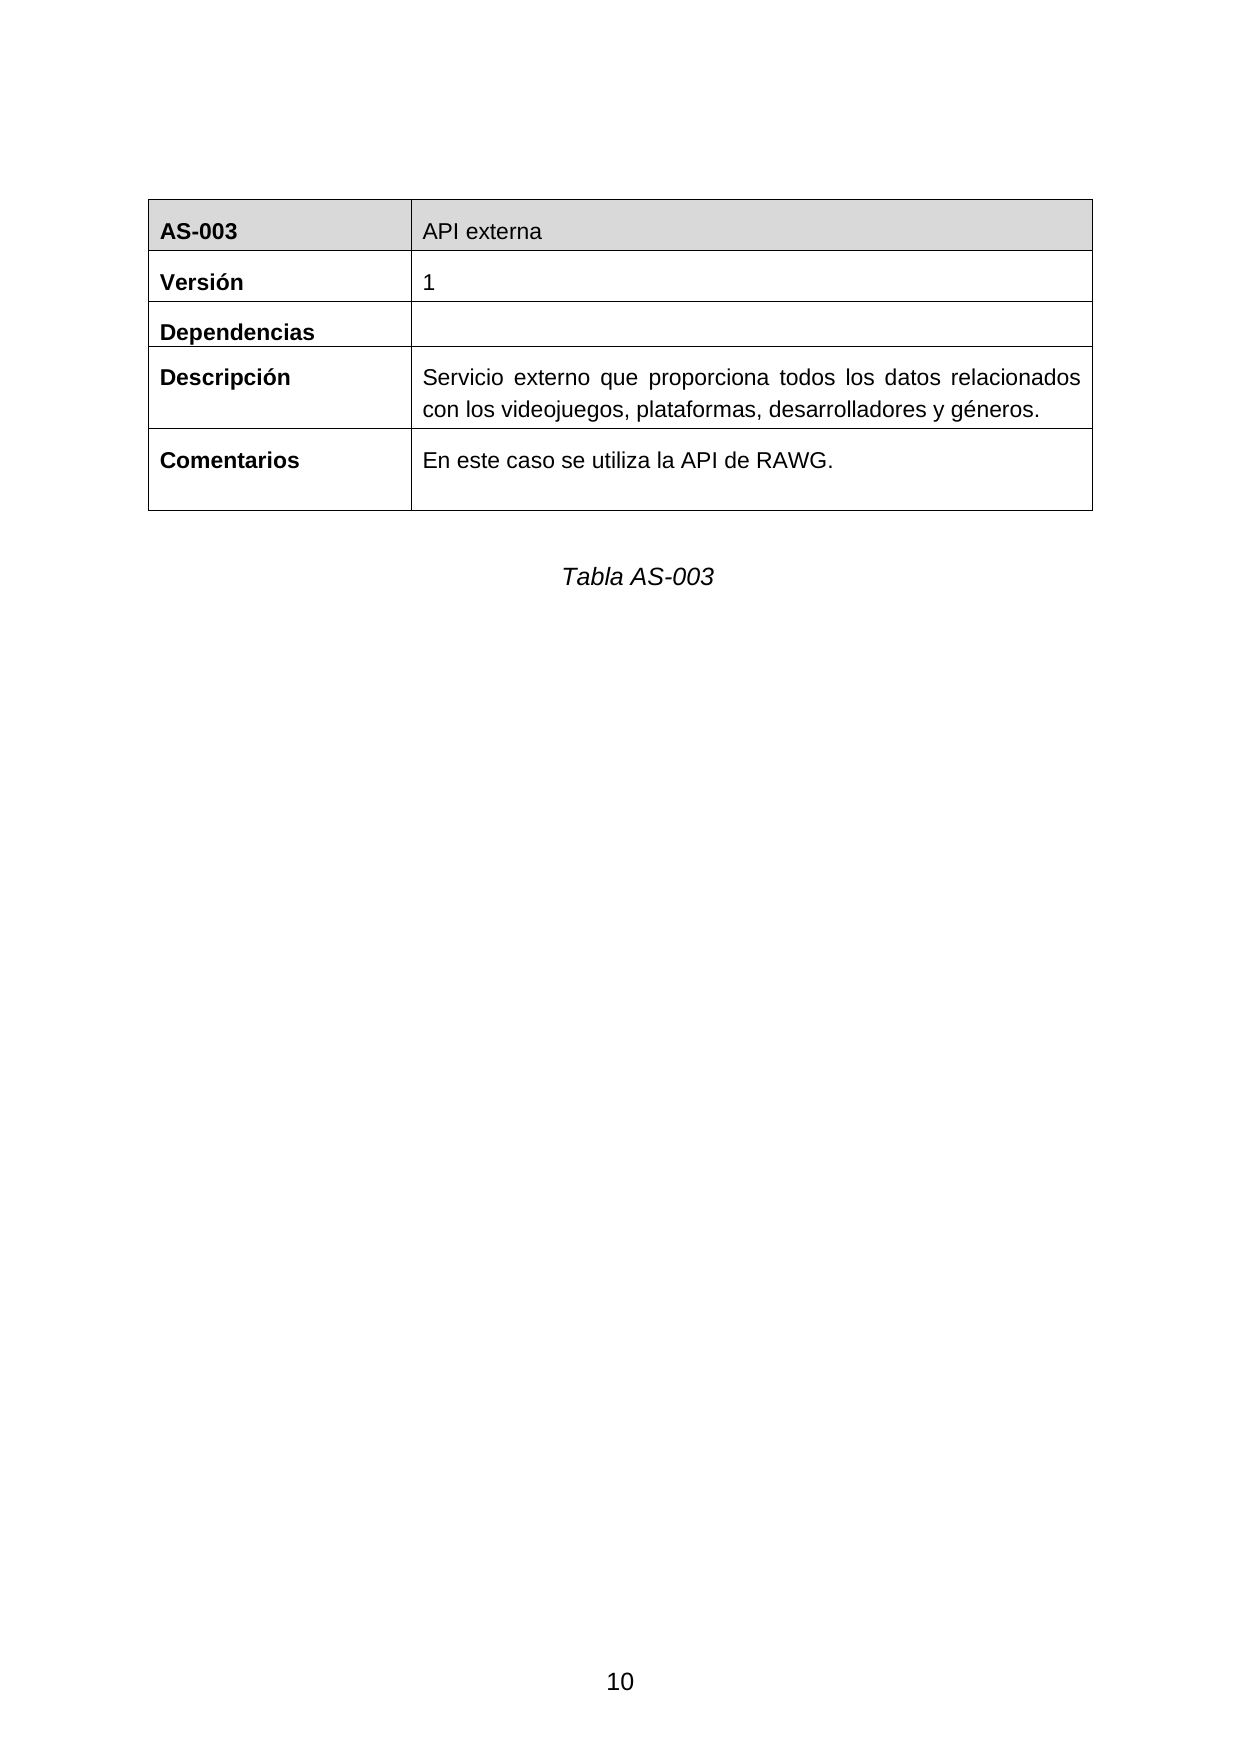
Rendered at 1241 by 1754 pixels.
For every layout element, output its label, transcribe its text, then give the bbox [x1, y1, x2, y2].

table_cell Dependencias [149, 302, 411, 346]
table_cell [412, 302, 1092, 346]
text Tabla AS-003 [185, 562, 1092, 591]
table_header AS-003 [149, 200, 411, 250]
table_header API externa [412, 200, 1092, 250]
table_cell En este caso se utiliza la API de RAWG. [412, 429, 1092, 510]
table_cell Comentarios [149, 429, 411, 510]
table_cell Descripción [149, 347, 411, 428]
table_cell 1 [412, 251, 1092, 301]
table_cell Servicio externo que proporciona todos los datos relacionados con los videojuegos, plataformas, desarrolladores y géneros. [412, 347, 1092, 428]
table_cell Versión [149, 251, 411, 301]
